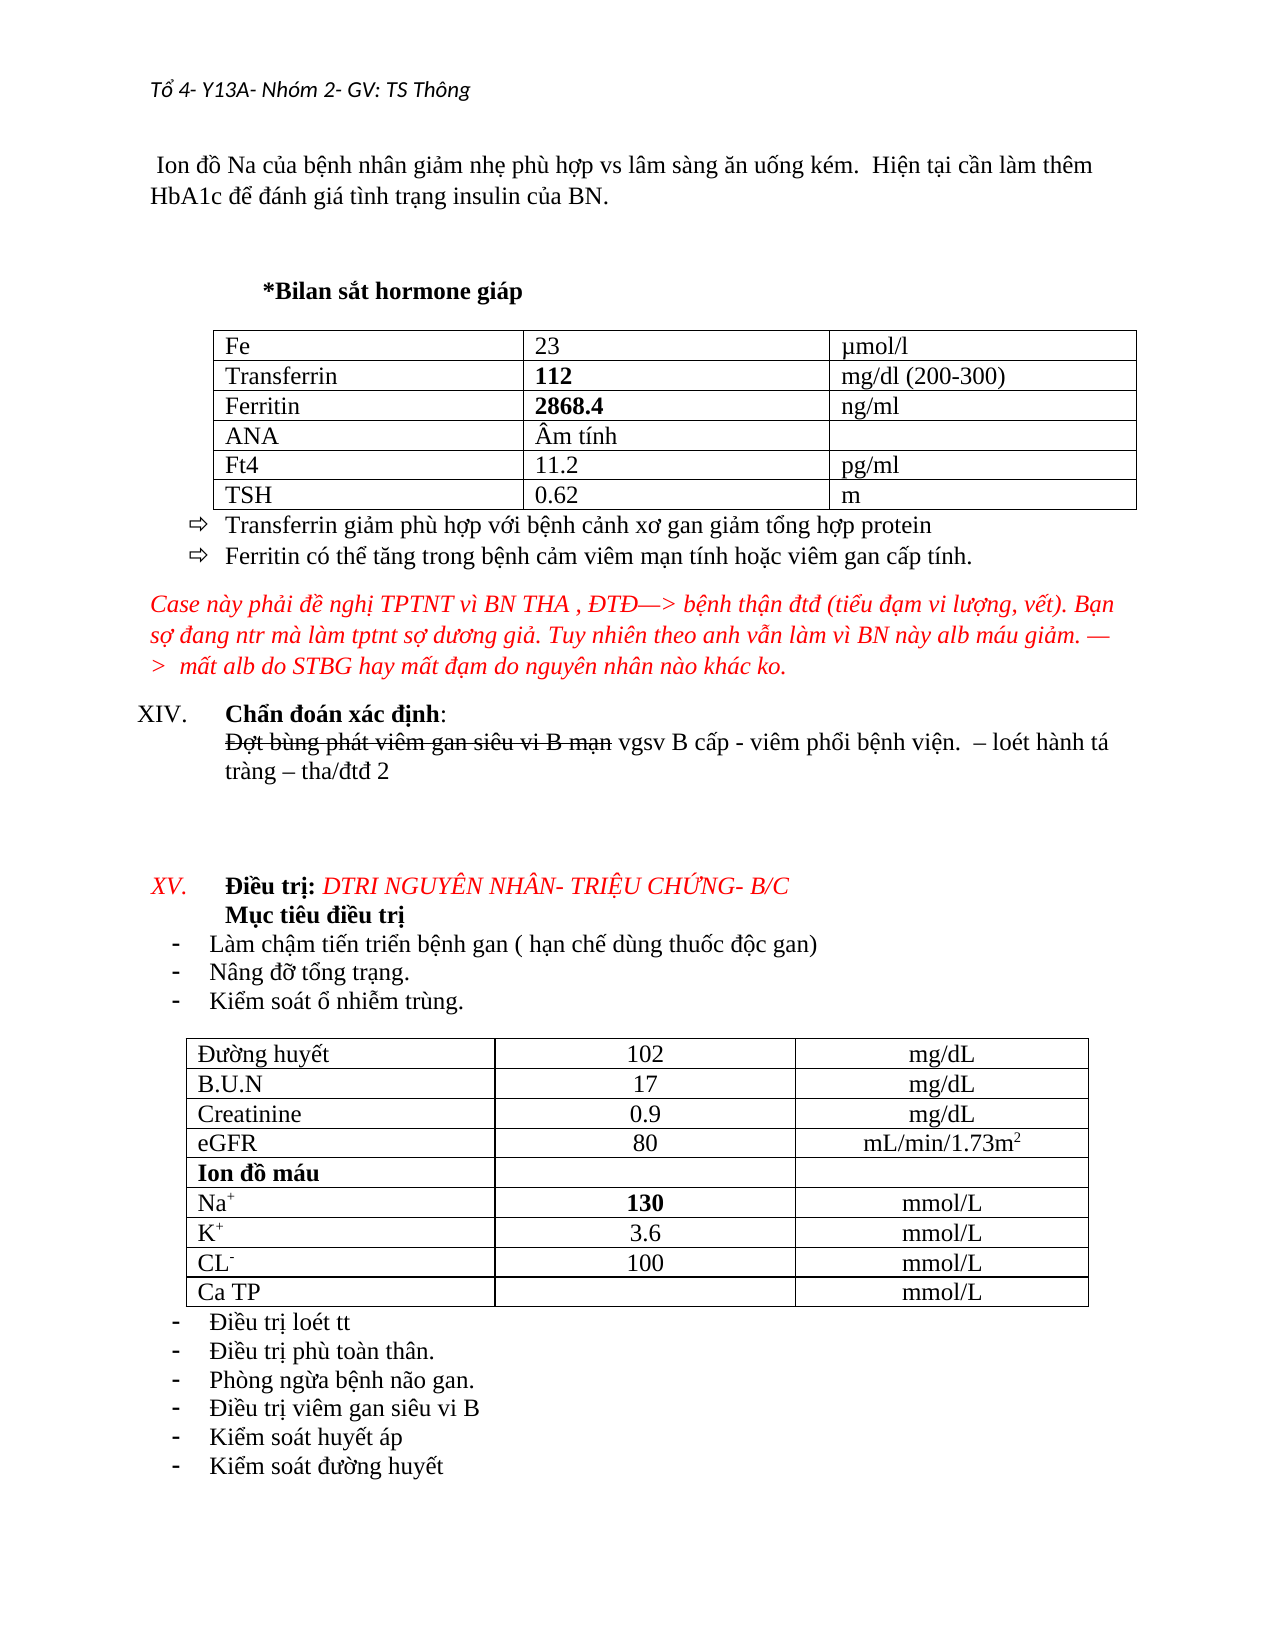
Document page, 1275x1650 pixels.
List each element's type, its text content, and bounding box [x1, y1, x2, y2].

list Đợt bùng phát viêm gan siêu vi B mạn vgsv B cấp - viêm phổi bệnh viện. – loét hành tá tràng – tha/đtđ 2 [225, 727, 1125, 785]
table_cell mL/min/1.73m2 [796, 1129, 1088, 1157]
table_header 102 [496, 1039, 795, 1068]
table_cell Ca TP [187, 1278, 494, 1306]
table_cell Ion đồ máu [187, 1158, 494, 1187]
text Ion đồ Na của bệnh nhân giảm nhẹ phù hợp vs lâm sàng ăn uống kém. Hiện tại cần làm thêm HbA1c để đánh giá tình trạng insulin của BN. [150, 150, 1125, 210]
table_header Fe [214, 331, 523, 360]
table_cell 0.9 [496, 1099, 795, 1127]
table_cell Transferrin [214, 361, 523, 390]
list Phòng ngừa bệnh não gan. [172, 1365, 1125, 1393]
table_cell eGFR [187, 1129, 494, 1157]
table_cell m [830, 480, 1136, 509]
table_cell 112 [524, 361, 829, 390]
table_cell [496, 1278, 795, 1306]
table_cell mmol/L [796, 1188, 1088, 1217]
list Điều trị viêm gan siêu vi B [172, 1393, 1125, 1422]
list Chẩn đoán xác định: [187, 699, 1125, 727]
list Ferritin có thể tăng trong bệnh cảm viêm mạn tính hoặc viêm gan cấp tính. [187, 541, 1125, 570]
list Điều trị: DTRI NGUYÊN NHÂN- TRIỆU CHỨNG- B/C [187, 871, 1125, 900]
table_cell 0.62 [524, 480, 829, 509]
table_cell 11.2 [524, 451, 829, 479]
list Kiểm soát huyết áp [172, 1422, 1125, 1451]
list *Bilan sắt hormone giáp [262, 276, 1125, 305]
table_cell 3.6 [496, 1218, 795, 1247]
table_cell ANA [214, 421, 523, 449]
table_cell CL- [187, 1248, 494, 1276]
table_cell B.U.N [187, 1069, 494, 1098]
table_cell 2868.4 [524, 391, 829, 420]
table_cell mmol/L [796, 1218, 1088, 1247]
list Transferrin giảm phù hợp với bệnh cảnh xơ gan giảm tổng hợp protein [187, 510, 1125, 539]
table_cell TSH [214, 480, 523, 509]
list Kiểm soát ổ nhiễm trùng. [172, 986, 1125, 1015]
table_cell Ferritin [214, 391, 523, 420]
table_cell mg/dL [796, 1099, 1088, 1127]
text Case này phải đề nghị TPTNT vì BN THA , ĐTĐ—> bệnh thận đtđ (tiểu đạm vi lượng, vết). Bạn sợ đang ntr mà làm tptnt sợ dương giả. Tuy nhiên theo anh vẫn làm vì BN này alb máu giảm. —> mất alb do STBG hay mất đạm do nguyên nhân nào khác ko. [150, 589, 1125, 680]
table_cell [496, 1158, 795, 1187]
table_cell ng/ml [830, 391, 1136, 420]
table_cell 130 [496, 1188, 795, 1217]
table_cell [796, 1158, 1088, 1187]
list Làm chậm tiến triển bệnh gan ( hạn chế dùng thuốc độc gan) [172, 929, 1125, 957]
table_cell 100 [496, 1248, 795, 1276]
list Mục tiêu điều trị [225, 900, 1125, 929]
table_cell Ft4 [214, 451, 523, 479]
table_header Đường huyết [187, 1039, 494, 1068]
table_header mg/dL [796, 1039, 1088, 1068]
table_cell mg/dl (200-300) [830, 361, 1136, 390]
table_header 23 [524, 331, 829, 360]
table_cell Âm tính [524, 421, 829, 449]
list Nâng đỡ tổng trạng. [172, 957, 1125, 986]
table_cell Na+ [187, 1188, 494, 1217]
list Điều trị phù toàn thân. [172, 1336, 1125, 1365]
table_cell mmol/L [796, 1248, 1088, 1276]
table_cell mg/dL [796, 1069, 1088, 1098]
table_cell 17 [496, 1069, 795, 1098]
list Kiểm soát đường huyết [172, 1451, 1125, 1480]
table_cell mmol/L [796, 1278, 1088, 1306]
table_cell K+ [187, 1218, 494, 1247]
table_cell Creatinine [187, 1099, 494, 1127]
table_cell [830, 421, 1136, 449]
table_cell 80 [496, 1129, 795, 1157]
list Điều trị loét tt [172, 1015, 1125, 1336]
table_cell pg/ml [830, 451, 1136, 479]
table_header µmol/l [830, 331, 1136, 360]
